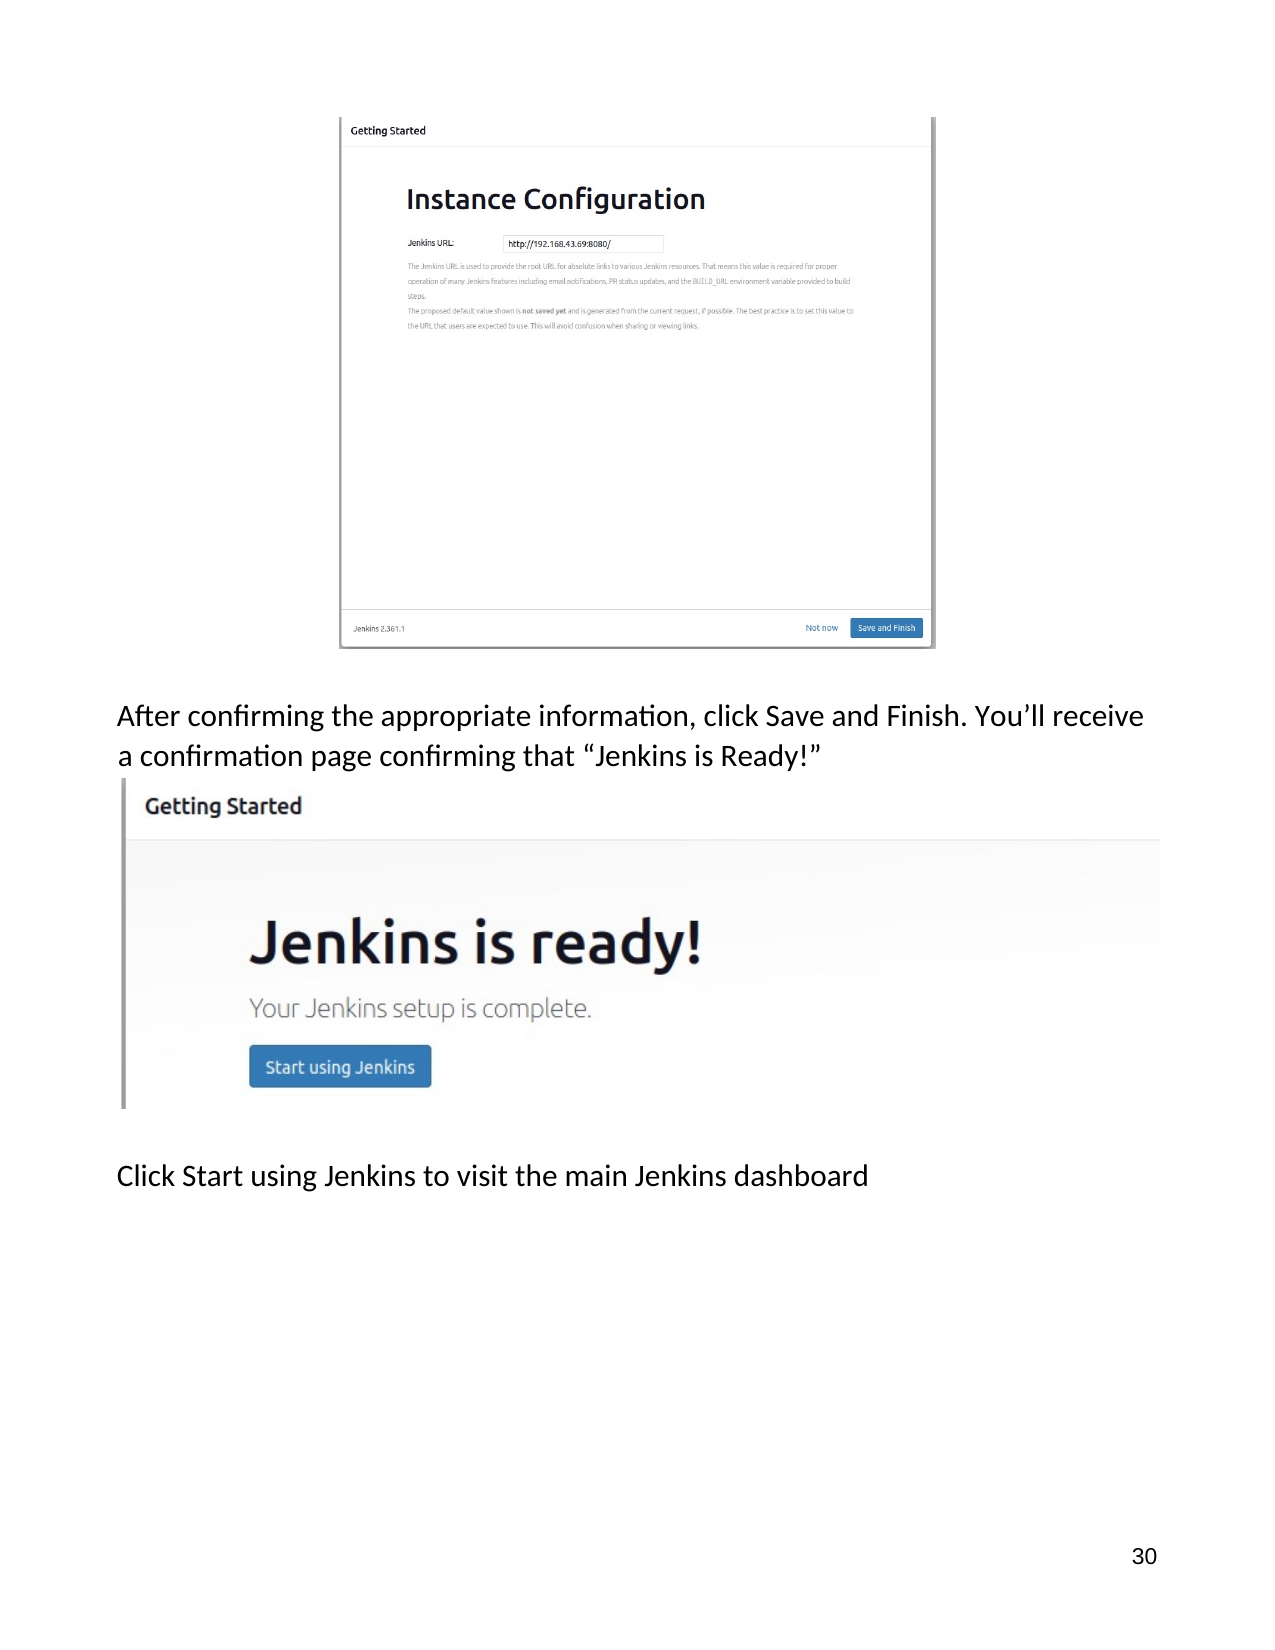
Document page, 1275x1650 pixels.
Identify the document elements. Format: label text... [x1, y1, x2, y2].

picture [121, 778, 1161, 1109]
text After confirming the appropriate information, click Save and Finish. You’ll receive a confirmation page confirming that “Jenkins is Ready!” [117, 696, 1155, 774]
picture [339, 117, 936, 649]
text Click Start using Jenkins to visit the main Jenkins dashboard [117, 1156, 1155, 1194]
